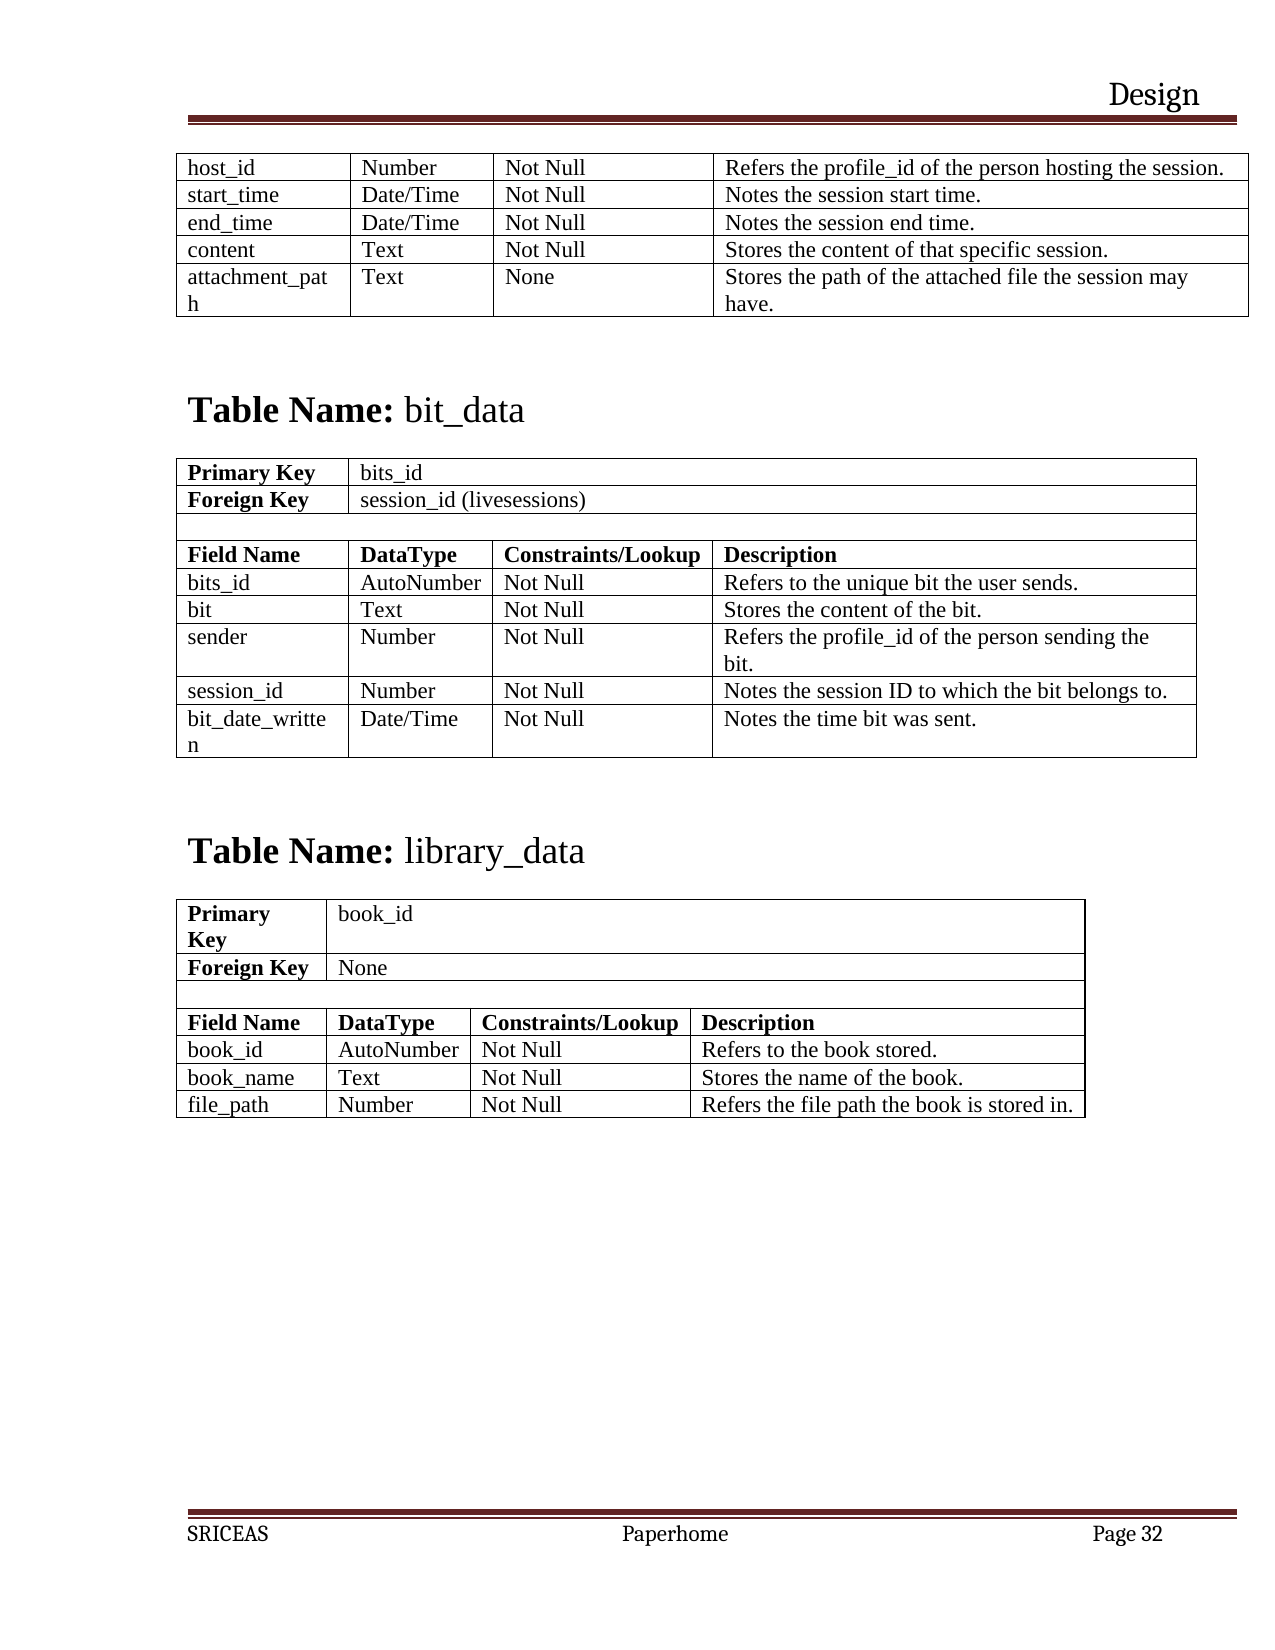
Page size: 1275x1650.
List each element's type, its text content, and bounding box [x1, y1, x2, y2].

table_cell Notes the time bit was sent. [713, 705, 1196, 757]
table_header Primary Key [177, 459, 348, 485]
table_cell Notes the session ID to which the bit belongs to. [713, 677, 1196, 703]
table_cell Field Name [177, 541, 348, 568]
table_cell Date/Time [349, 705, 492, 757]
table_cell Number [349, 624, 492, 676]
table_cell Text [349, 596, 492, 622]
table_cell bits_id [177, 569, 348, 595]
table_cell Refers to the book stored. [691, 1036, 1084, 1062]
table_cell Date/Time [351, 209, 493, 235]
table_cell Not Null [471, 1036, 690, 1062]
table_cell Description [691, 1009, 1084, 1035]
table_cell Stores the content of the bit. [713, 596, 1196, 622]
table_cell Refers the profile_id of the person hosting the session. [714, 154, 1248, 180]
table_cell AutoNumber [349, 569, 492, 595]
table_cell Date/Time [351, 181, 493, 208]
table_cell [177, 514, 1196, 540]
table_cell book_name [177, 1064, 326, 1090]
table_cell Description [713, 541, 1196, 568]
table_cell bit_date_written [177, 705, 348, 757]
table_cell [177, 981, 1084, 1008]
table_header bits_id [349, 459, 1196, 485]
table_cell DataType [349, 541, 492, 568]
table_cell start_time [177, 181, 350, 208]
table_header book_id [327, 900, 1084, 953]
table_cell Not Null [493, 596, 712, 622]
table_cell Foreign Key [177, 486, 348, 513]
table_cell Not Null [493, 569, 712, 595]
table_cell None [327, 954, 1084, 980]
table_cell host_id [177, 154, 350, 180]
table_cell AutoNumber [327, 1036, 470, 1062]
table_cell Number [327, 1091, 470, 1117]
table_cell Not Null [471, 1064, 690, 1090]
table_cell Not Null [494, 181, 713, 208]
table_cell Not Null [494, 209, 713, 235]
table_cell Not Null [494, 154, 713, 180]
table_cell Notes the session start time. [714, 181, 1248, 208]
table_cell Foreign Key [177, 954, 326, 980]
table_cell bit [177, 596, 348, 622]
table_cell Constraints/Lookup [471, 1009, 690, 1035]
table_cell Text [351, 264, 493, 316]
table_cell session_id [177, 677, 348, 703]
table_cell Constraints/Lookup [493, 541, 712, 568]
table_cell Text [351, 236, 493, 262]
table_cell DataType [327, 1009, 470, 1035]
text Table Name: bit_data [187, 388, 1237, 431]
table_cell Field Name [177, 1009, 326, 1035]
table_header Primary Key [177, 900, 326, 953]
table_cell Not Null [493, 677, 712, 703]
table_cell end_time [177, 209, 350, 235]
table_cell file_path [177, 1091, 326, 1117]
table_cell sender [177, 624, 348, 676]
table_cell attachment_path [177, 264, 350, 316]
table_cell session_id (livesessions) [349, 486, 1196, 513]
table_cell Stores the content of that specific session. [714, 236, 1248, 262]
table_cell Notes the session end time. [714, 209, 1248, 235]
table_cell Stores the name of the book. [691, 1064, 1084, 1090]
table_cell Refers the profile_id of the person sending the bit. [713, 624, 1196, 676]
table_cell Stores the path of the attached file the session may have. [714, 264, 1248, 316]
table_cell Refers to the unique bit the user sends. [713, 569, 1196, 595]
table_cell book_id [177, 1036, 326, 1062]
table_cell Number [349, 677, 492, 703]
table_cell Not Null [471, 1091, 690, 1117]
table_cell None [494, 264, 713, 316]
table_cell Refers the file path the book is stored in. [691, 1091, 1084, 1117]
table_cell Not Null [494, 236, 713, 262]
table_cell Text [327, 1064, 470, 1090]
table_cell Number [351, 154, 493, 180]
table_cell content [177, 236, 350, 262]
table_cell Not Null [493, 705, 712, 757]
table_cell Not Null [493, 624, 712, 676]
text Table Name: library_data [187, 829, 1237, 872]
